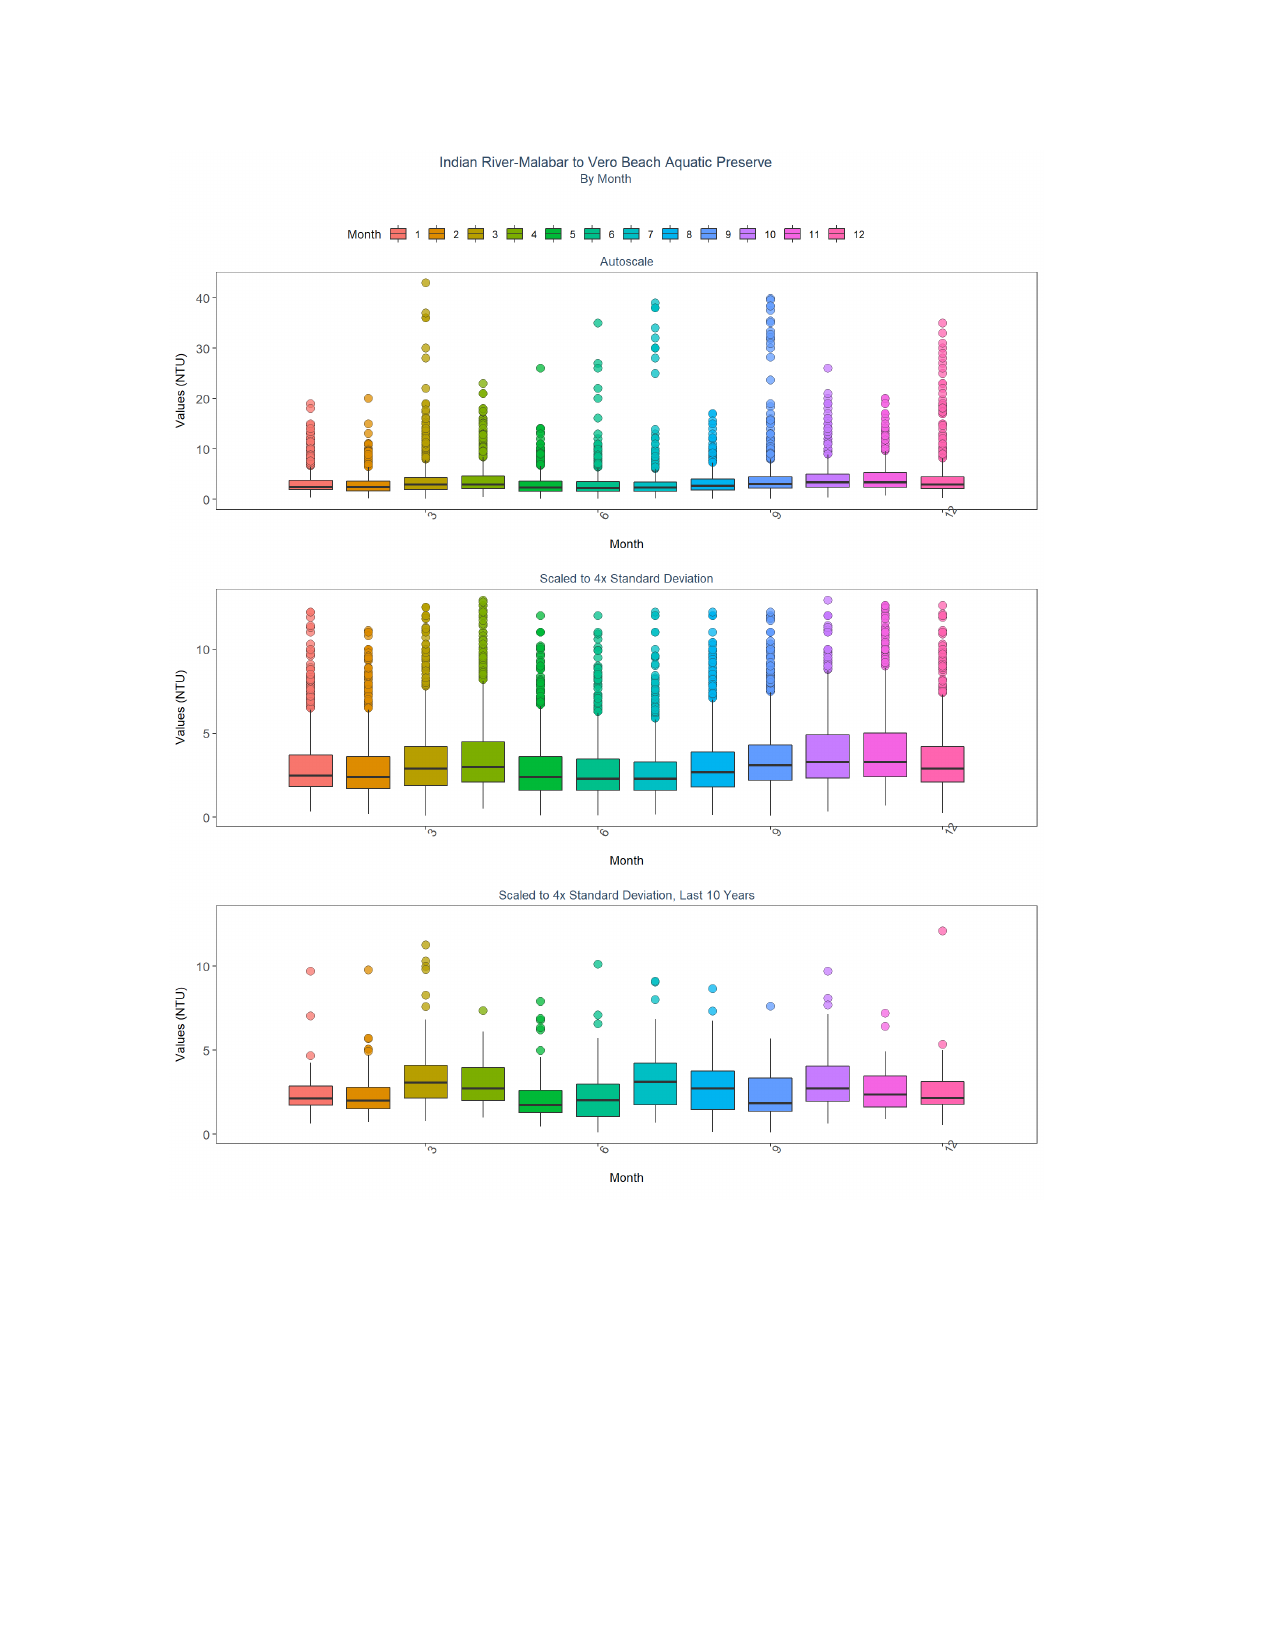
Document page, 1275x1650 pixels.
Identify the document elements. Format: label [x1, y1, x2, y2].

picture [168, 150, 1044, 1200]
